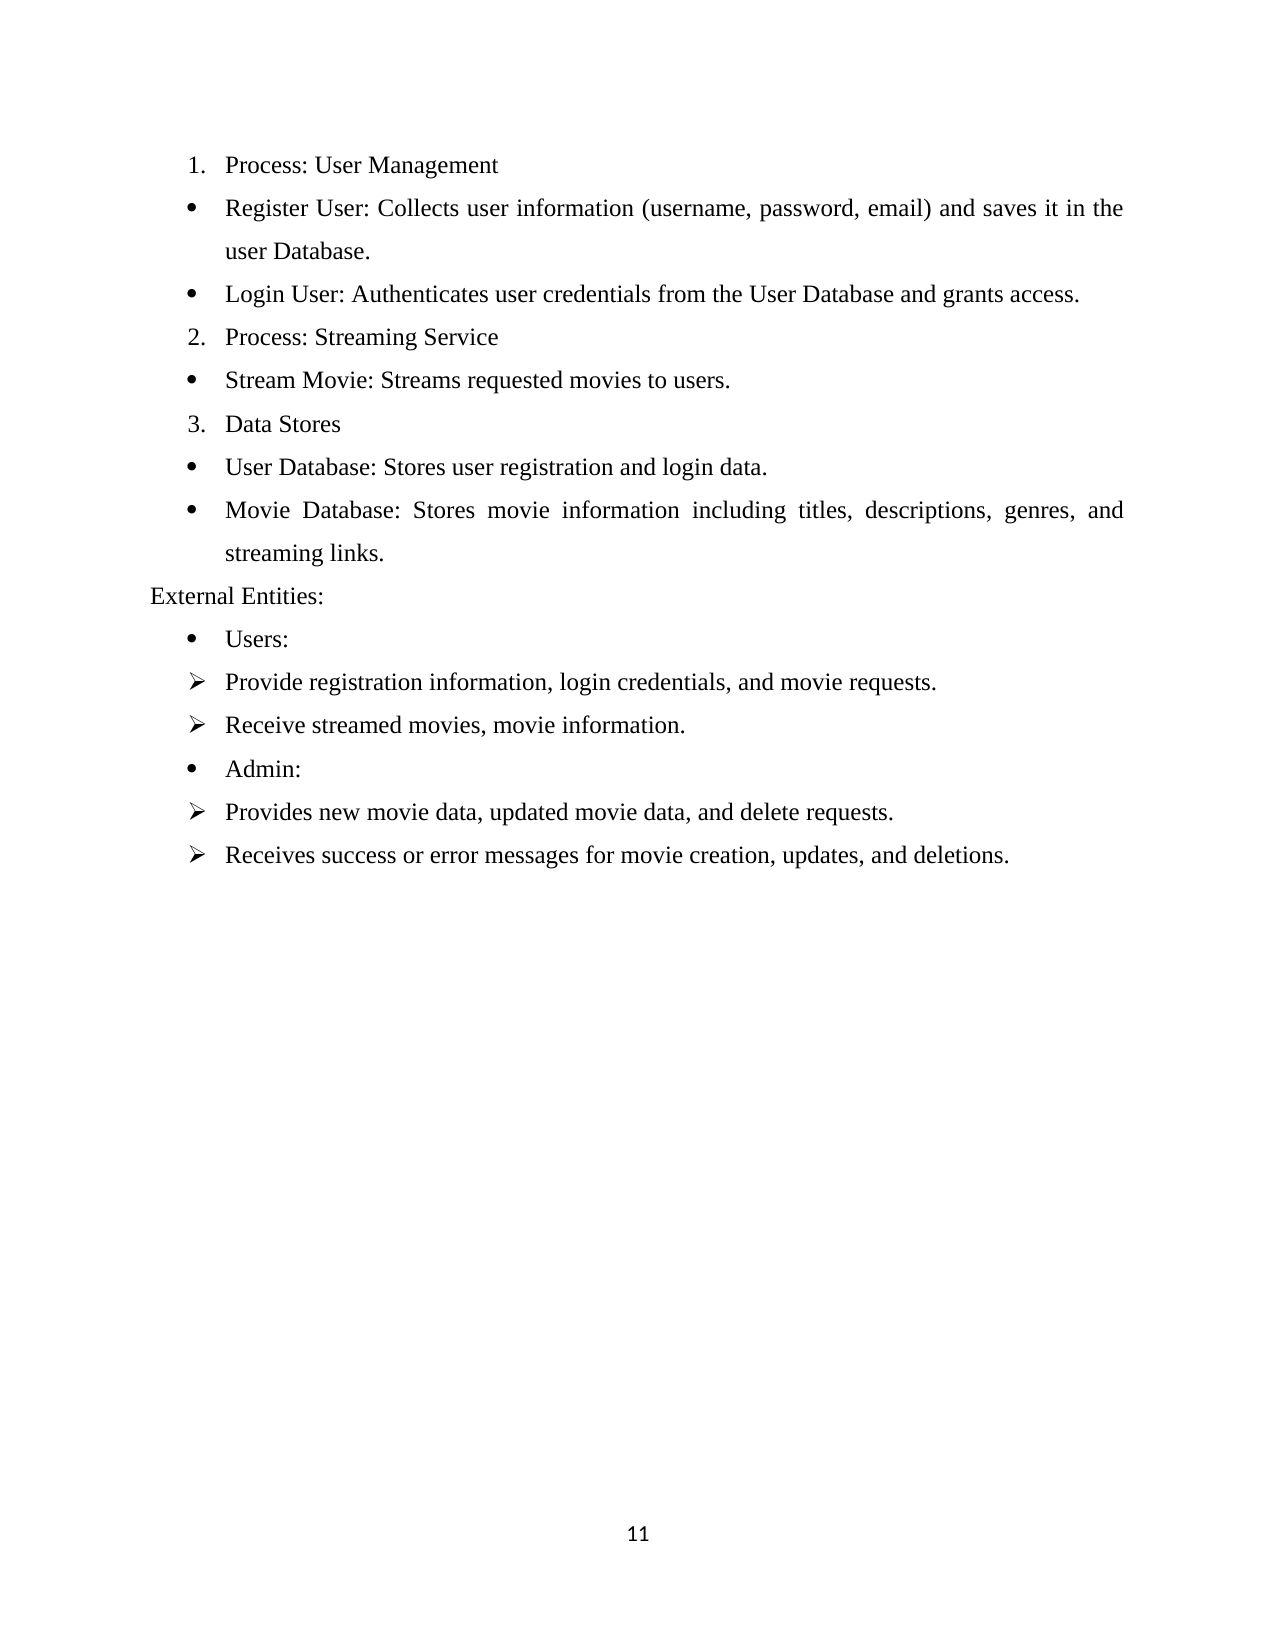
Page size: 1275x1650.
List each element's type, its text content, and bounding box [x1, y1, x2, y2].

list Process: Streaming Service [187, 322, 1125, 351]
list Process: User Management [187, 150, 1125, 179]
list Admin: [187, 754, 1125, 782]
list Provides new movie data, updated movie data, and delete requests. [187, 797, 1125, 826]
list Data Stores [187, 409, 1125, 437]
list Movie Database: Stores movie information including titles, descriptions, genres, and streaming links. [187, 495, 1125, 567]
list Stream Movie: Streams requested movies to users. [187, 366, 1125, 394]
list Receives success or error messages for movie creation, updates, and deletions. [187, 840, 1125, 869]
list Login User: Authenticates user credentials from the User Database and grants access. [187, 279, 1125, 308]
list Users: [187, 624, 1125, 653]
text External Entities: [150, 581, 1125, 610]
list User Database: Stores user registration and login data. [187, 452, 1125, 481]
list Provide registration information, login credentials, and movie requests. [187, 667, 1125, 696]
list Receive streamed movies, movie information. [187, 711, 1125, 739]
list Register User: Collects user information (username, password, email) and saves it in the user Database. [187, 193, 1125, 265]
